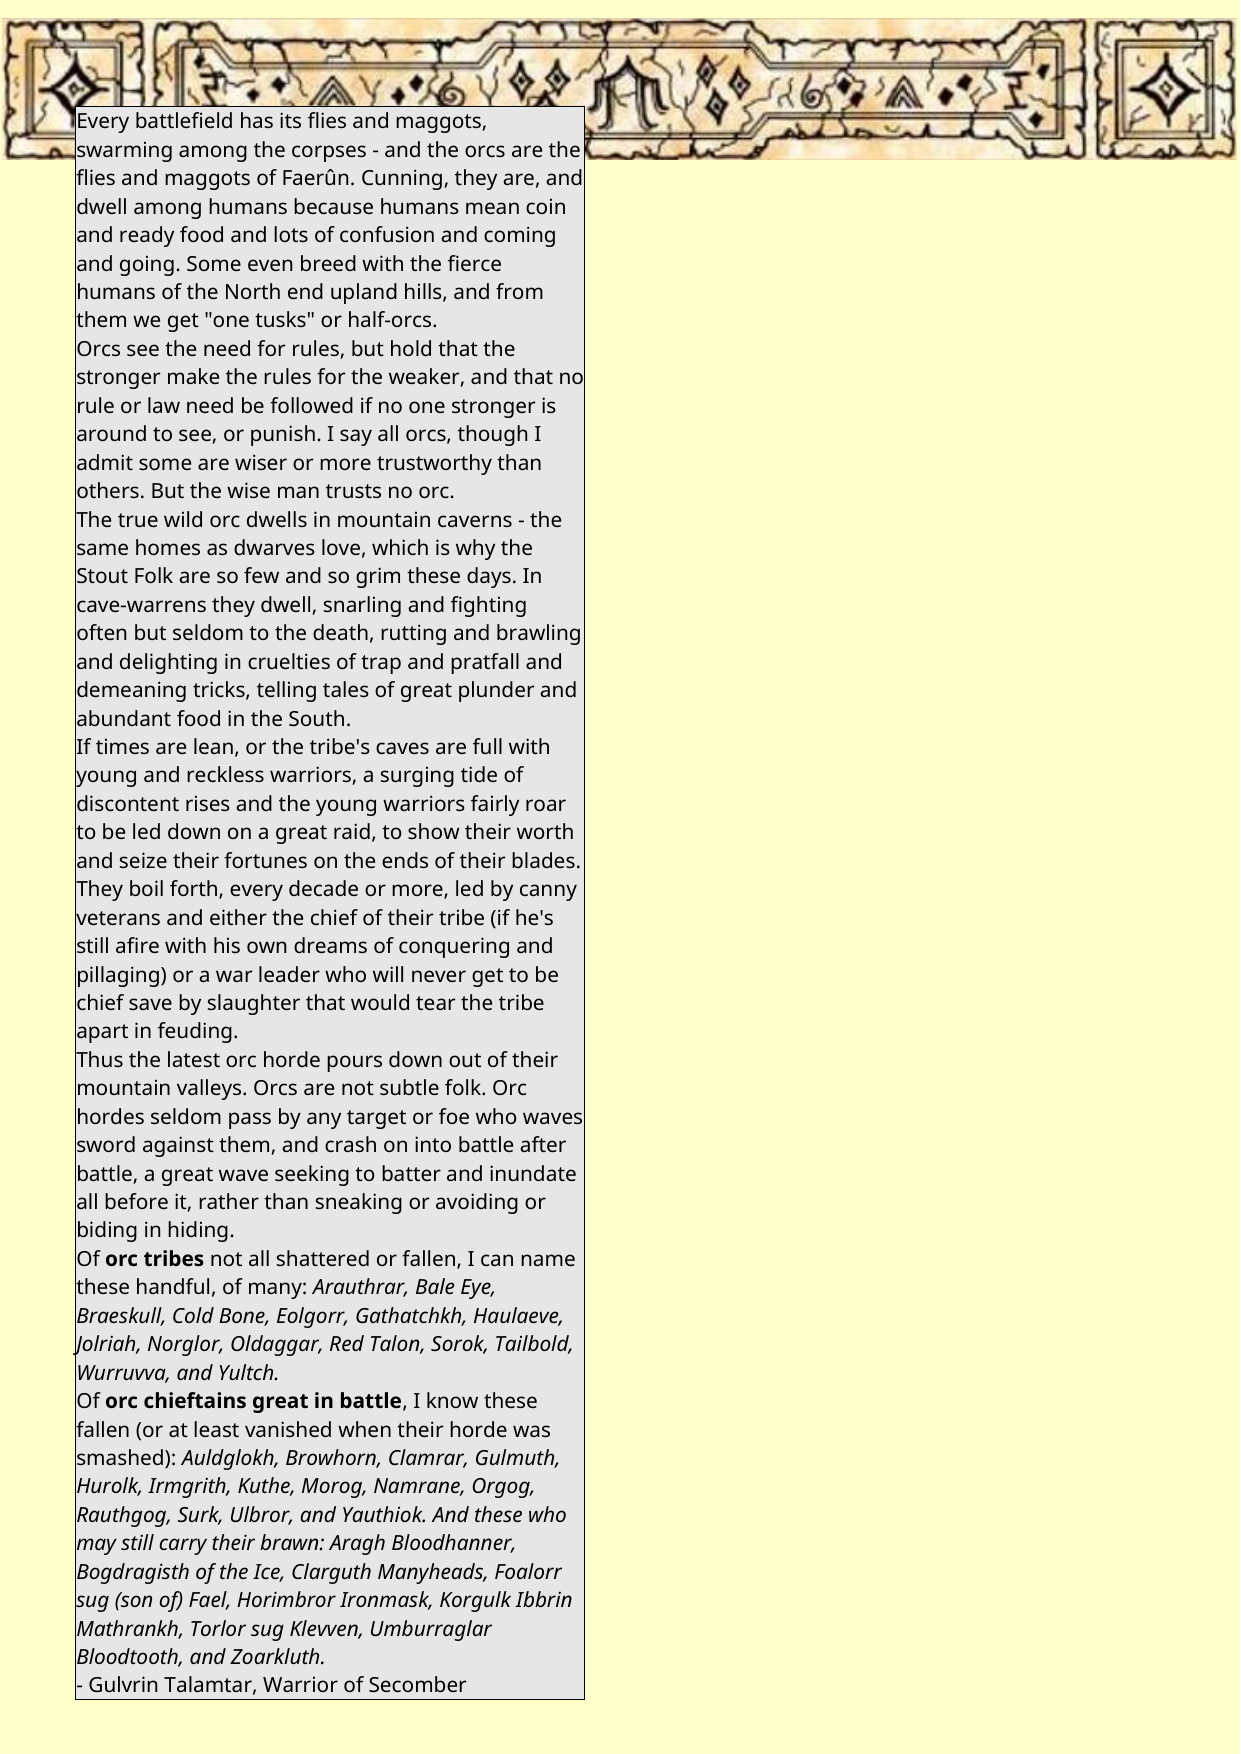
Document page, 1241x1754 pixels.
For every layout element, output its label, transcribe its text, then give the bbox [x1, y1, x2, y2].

text If times are lean, or the tribe's caves are full with young and reckless warriors, a surging tide of discontent rises and the young warriors fairly roar to be led down on a great raid, to show their worth and seize their fortunes on the ends of their blades. They boil forth, every decade or more, led by canny veterans and either the chief of their tribe (if he's still afire with his own dreams of conquering and pillaging) or a war leader who will never get to be chief save by slaughter that would tear the tribe apart in feuding. [76, 732, 584, 1045]
text - Gulvrin Talamtar, Warrior of Secomber [76, 1671, 584, 1699]
text Every battlefield has its flies and maggots, swarming among the corpses - and the orcs are the flies and maggots of Faerûn. Cunning, they are, and dwell among humans because humans mean coin and ready food and lots of confusion and coming and going. Some even breed with the fierce humans of the North end upland hills, and from them we get "one tusks" or half-orcs. [76, 107, 584, 334]
text Of orc tribes not all shattered or fallen, I can name these handful, of many: Arauthrar, Bale Eye, Braeskull, Cold Bone, Eolgorr, Gathatchkh, Haulaeve, Jolriah, Norglor, Oldaggar, Red Talon, Sorok, Tailbold, Wurruvva, and Yultch. [76, 1244, 584, 1386]
text Thus the latest orc horde pours down out of their mountain valleys. Orcs are not subtle folk. Orc hordes seldom pass by any target or foe who waves sword against them, and crash on into battle after battle, a great wave seeking to batter and inundate all before it, rather than sneaking or avoiding or biding in hiding. [76, 1045, 584, 1244]
picture [0, 18, 1236, 159]
text Of orc chieftains great in battle, I know these fallen (or at least vanished when their horde was smashed): Auldglokh, Browhorn, Clamrar, Gulmuth, Hurolk, Irmgrith, Kuthe, Morog, Namrane, Orgog, Rauthgog, Surk, Ulbror, and Yauthiok. And these who may still carry their brawn: Aragh Bloodhanner, Bogdragisth of the Ice, Clarguth Manyheads, Foalorr sug (son of) Fael, Horimbror Ironmask, Korgulk Ibbrin Mathrankh, Torlor sug Klevven, Umburraglar Bloodtooth, and Zoarkluth. [76, 1386, 584, 1671]
text Orcs see the need for rules, but hold that the stronger make the rules for the weaker, and that no rule or law need be followed if no one stronger is around to see, or punish. I say all orcs, though I admit some are wiser or more trustworthy than others. But the wise man trusts no orc. [76, 334, 584, 505]
text The true wild orc dwells in mountain caverns - the same homes as dwarves love, which is why the Stout Folk are so few and so grim these days. In cave-warrens they dwell, snarling and fighting often but seldom to the death, rutting and brawling and delighting in cruelties of trap and pratfall and demeaning tricks, telling tales of great plunder and abundant food in the South. [76, 505, 584, 732]
